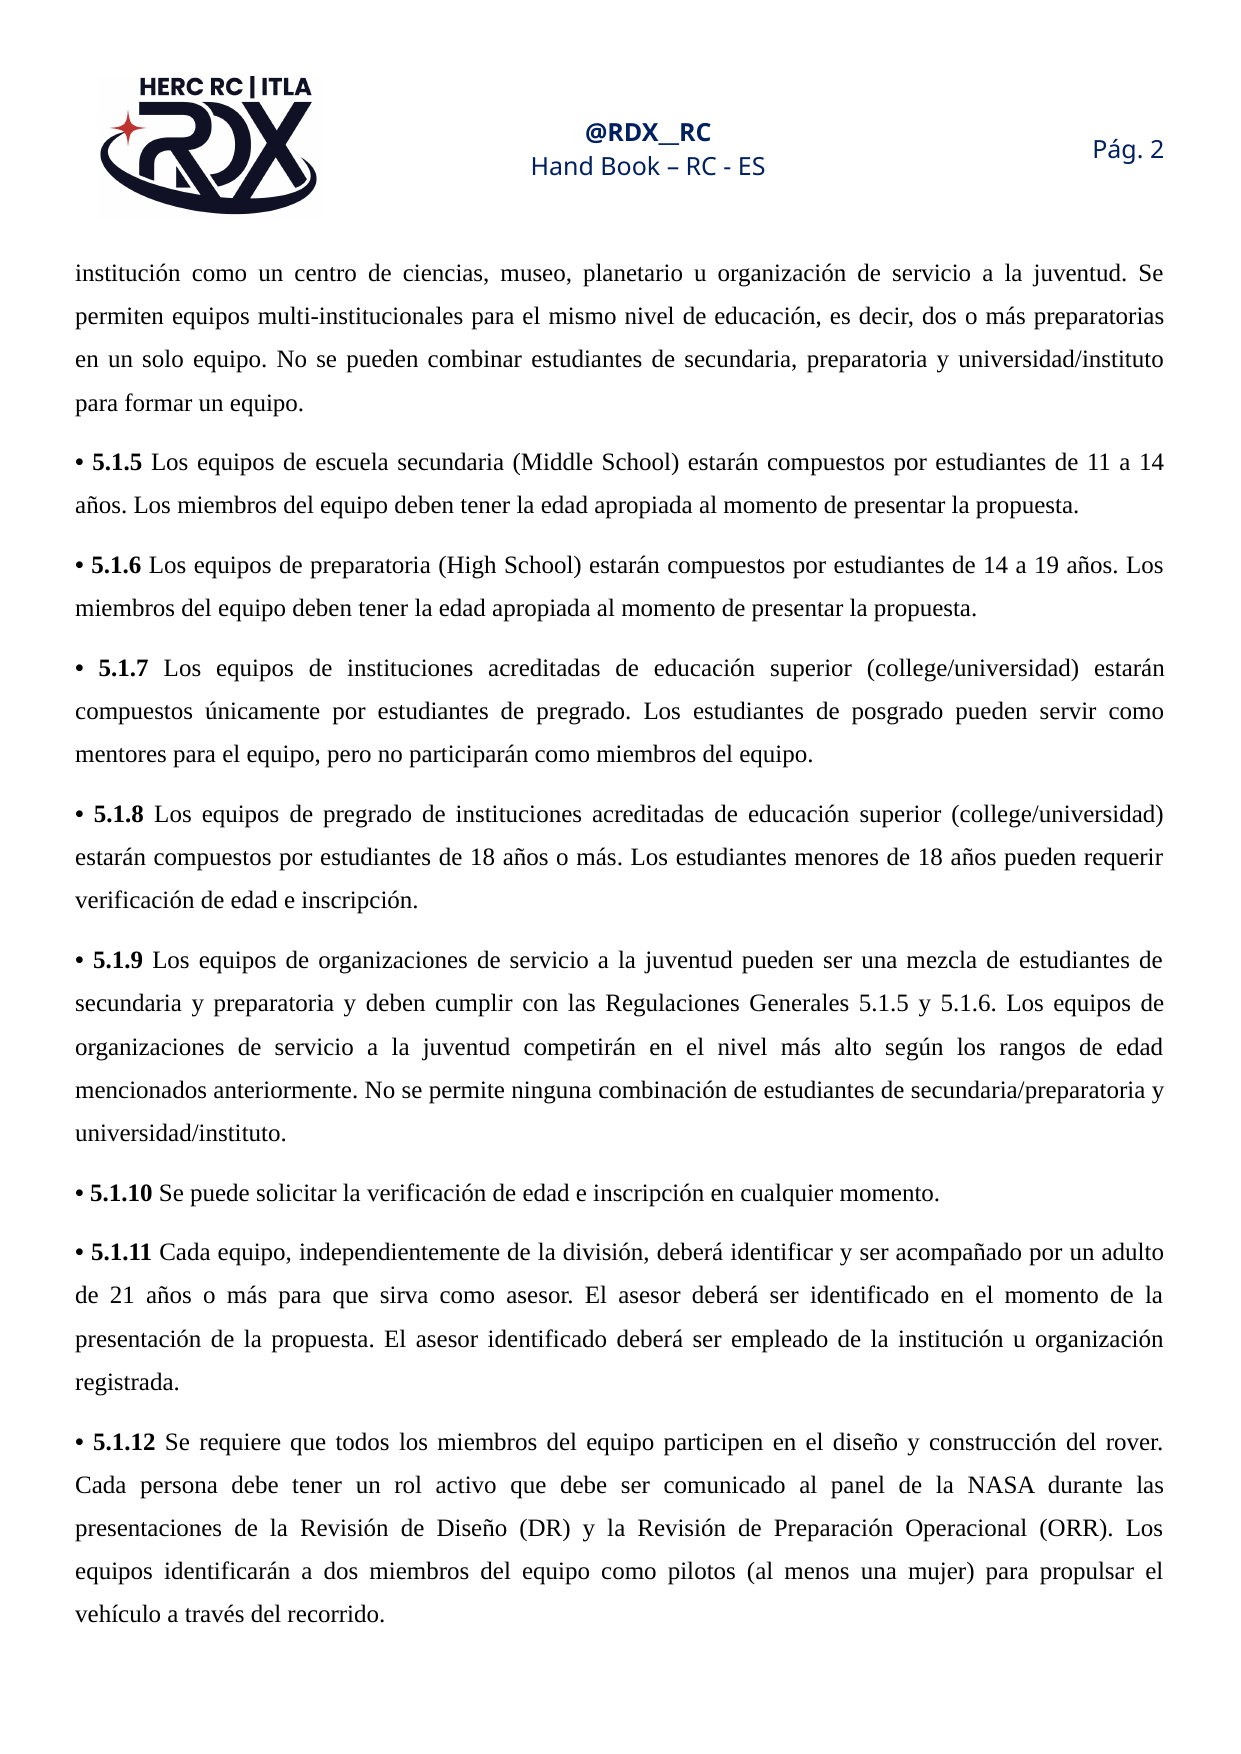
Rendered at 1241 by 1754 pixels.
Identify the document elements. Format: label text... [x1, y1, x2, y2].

text • 5.1.12 Se requiere que todos los miembros del equipo participen en el diseño y construcción del rover. Cada persona debe tener un rol activo que debe ser comunicado al panel de la NASA durante las presentaciones de la Revisión de Diseño (DR) y la Revisión de Preparación Operacional (ORR). Los equipos identificarán a dos miembros del equipo como pilotos (al menos una mujer) para propulsar el vehículo a través del recorrido. [75, 1427, 1165, 1628]
text • 5.1.9 Los equipos de organizaciones de servicio a la juventud pueden ser una mezcla de estudiantes de secundaria y preparatoria y deben cumplir con las Regulaciones Generales 5.1.5 y 5.1.6. Los equipos de organizaciones de servicio a la juventud competirán en el nivel más alto según los rangos de edad mencionados anteriormente. No se permite ninguna combinación de estudiantes de secundaria/preparatoria y universidad/instituto. [75, 945, 1165, 1147]
text • 5.1.11 Cada equipo, independientemente de la división, deberá identificar y ser acompañado por un adulto de 21 años o más para que sirva como asesor. El asesor deberá ser identificado en el momento de la presentación de la propuesta. El asesor identificado deberá ser empleado de la institución u organización registrada. [75, 1237, 1165, 1396]
text • 5.1.10 Se puede solicitar la verificación de edad e inscripción en cualquier momento. [75, 1178, 1165, 1206]
text • 5.1.7 Los equipos de instituciones acreditadas de educación superior (college/universidad) estarán compuestos únicamente por estudiantes de pregrado. Los estudiantes de posgrado pueden servir como mentores para el equipo, pero no participarán como miembros del equipo. [75, 653, 1165, 768]
text • 5.1.8 Los equipos de pregrado de instituciones acreditadas de educación superior (college/universidad) estarán compuestos por estudiantes de 18 años o más. Los estudiantes menores de 18 años pueden requerir verificación de edad e inscripción. [75, 799, 1165, 914]
text • 5.1.6 Los equipos de preparatoria (High School) estarán compuestos por estudiantes de 14 a 19 años. Los miembros del equipo deben tener la edad apropiada al momento de presentar la propuesta. [75, 550, 1165, 622]
text • 5.1.5 Los equipos de escuela secundaria (Middle School) estarán compuestos por estudiantes de 11 a 14 años. Los miembros del equipo deben tener la edad apropiada al momento de presentar la propuesta. [75, 447, 1165, 519]
picture [98, 76, 323, 220]
